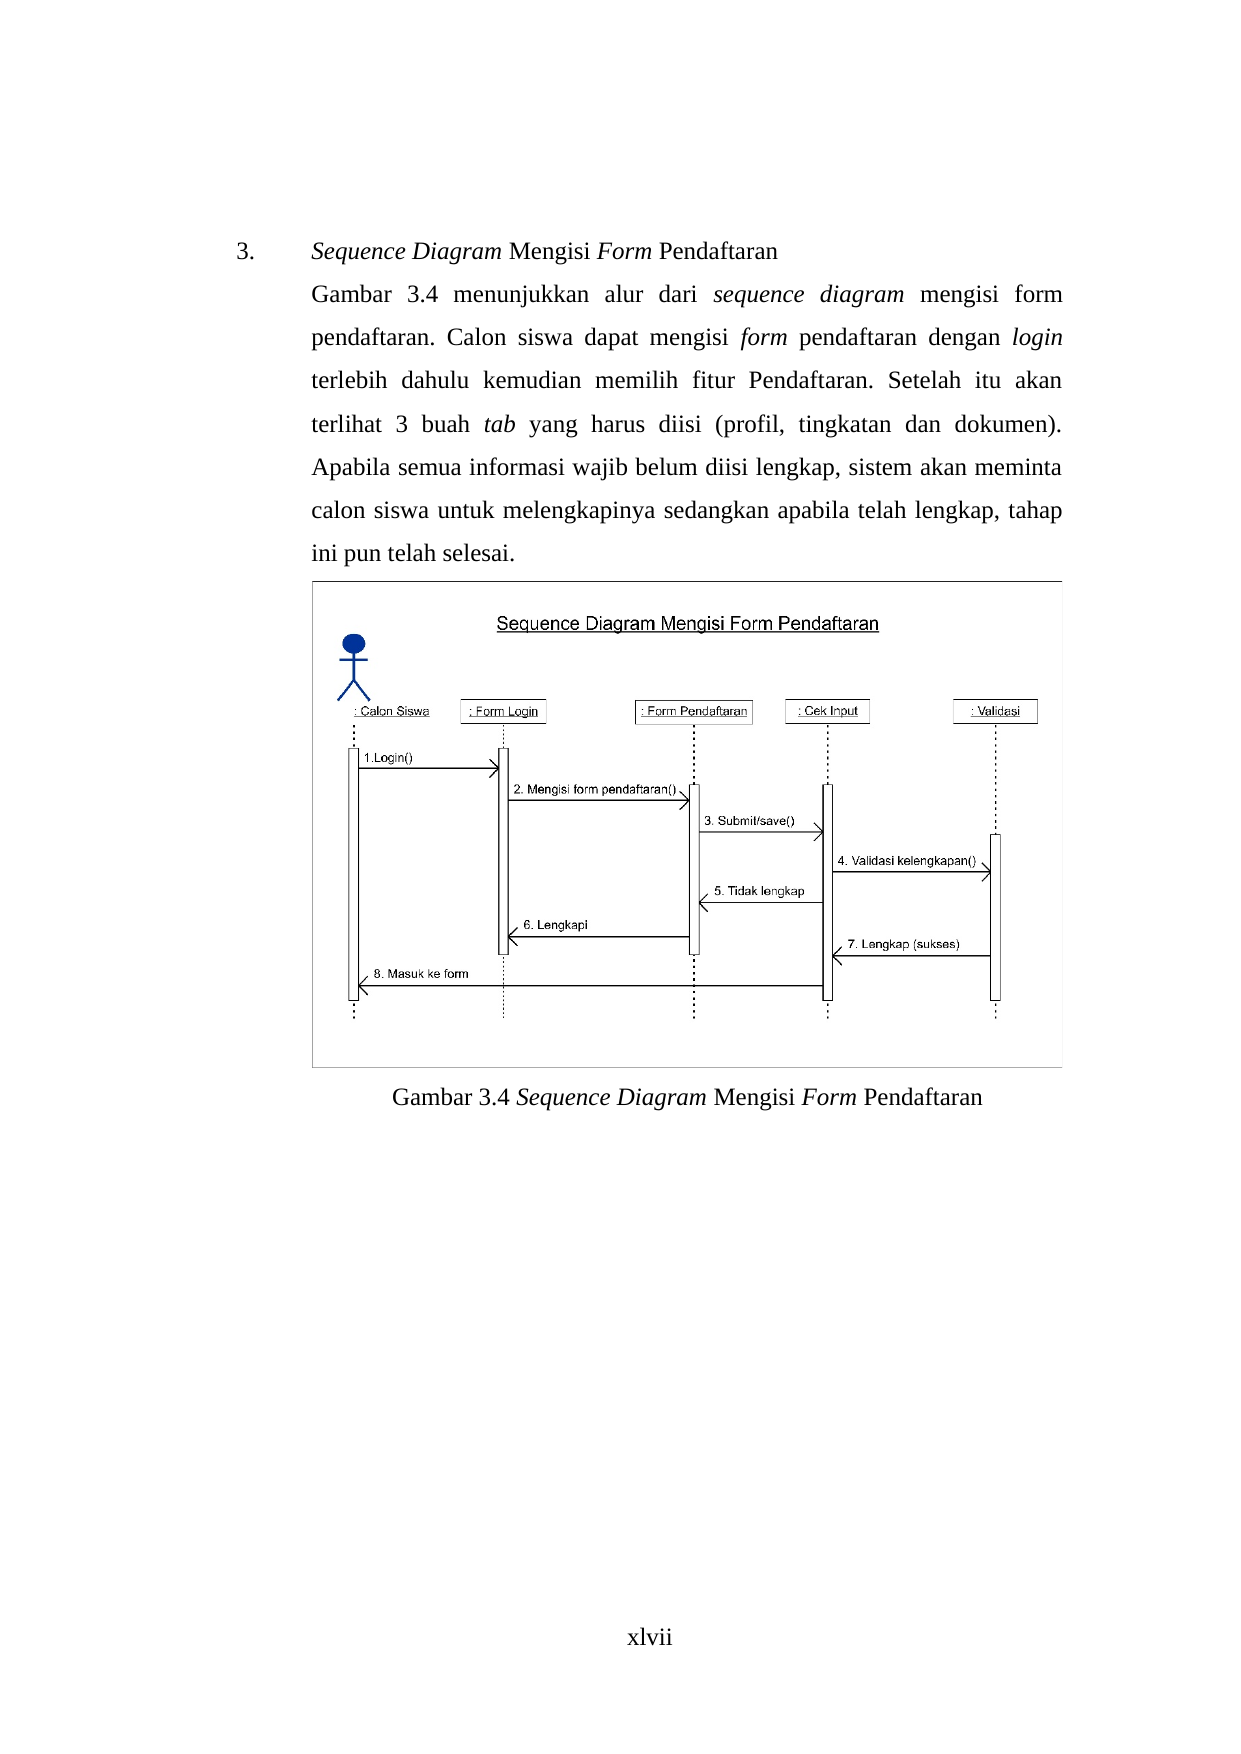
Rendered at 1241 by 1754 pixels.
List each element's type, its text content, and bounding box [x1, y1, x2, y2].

list Gambar 3.4 Sequence Diagram Mengisi Form Pendaftaran [311, 1082, 1063, 1111]
list Gambar 3.4 menunjukkan alur dari sequence diagram mengisi form pendaftaran. Calon siswa dapat mengisi form pendaftaran dengan login terlebih dahulu kemudian memilih fitur Pendaftaran. Setelah itu akan terlihat 3 buah tab yang harus diisi (profil, tingkatan dan dokumen). Apabila semua informasi wajib belum diisi lengkap, sistem akan meminta calon siswa untuk melengkapinya sedangkan apabila telah lengkap, tahap ini pun telah selesai. [311, 279, 1063, 567]
list Sequence Diagram Mengisi Form Pendaftaran [236, 236, 1063, 265]
picture [312, 581, 1063, 1068]
